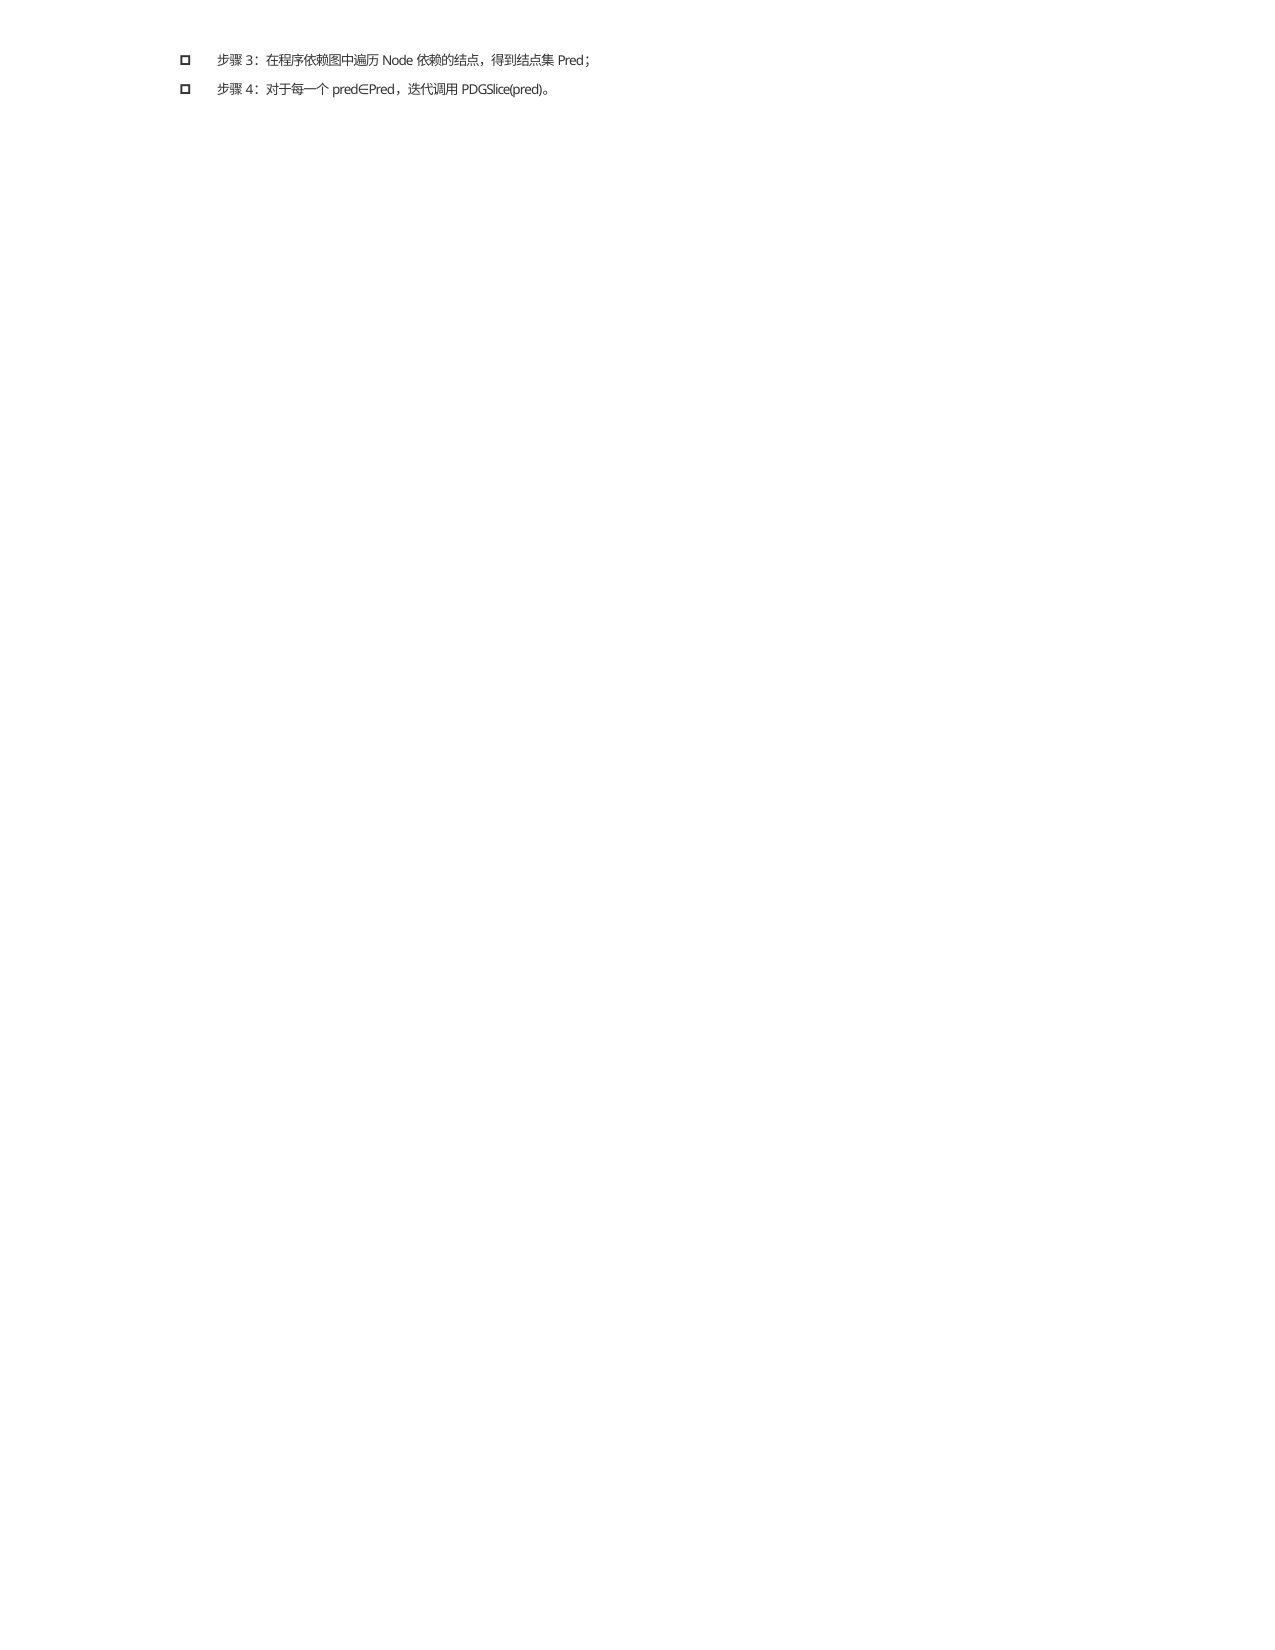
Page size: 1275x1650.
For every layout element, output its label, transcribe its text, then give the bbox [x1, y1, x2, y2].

list 步骤3：在程序依赖图中遍历Node依赖的结点，得到结点集Pred； [179, 50, 1135, 70]
list 步骤4：对于每一个pred∈Pred，迭代调用PDGSlice(pred)。 [179, 78, 1135, 98]
